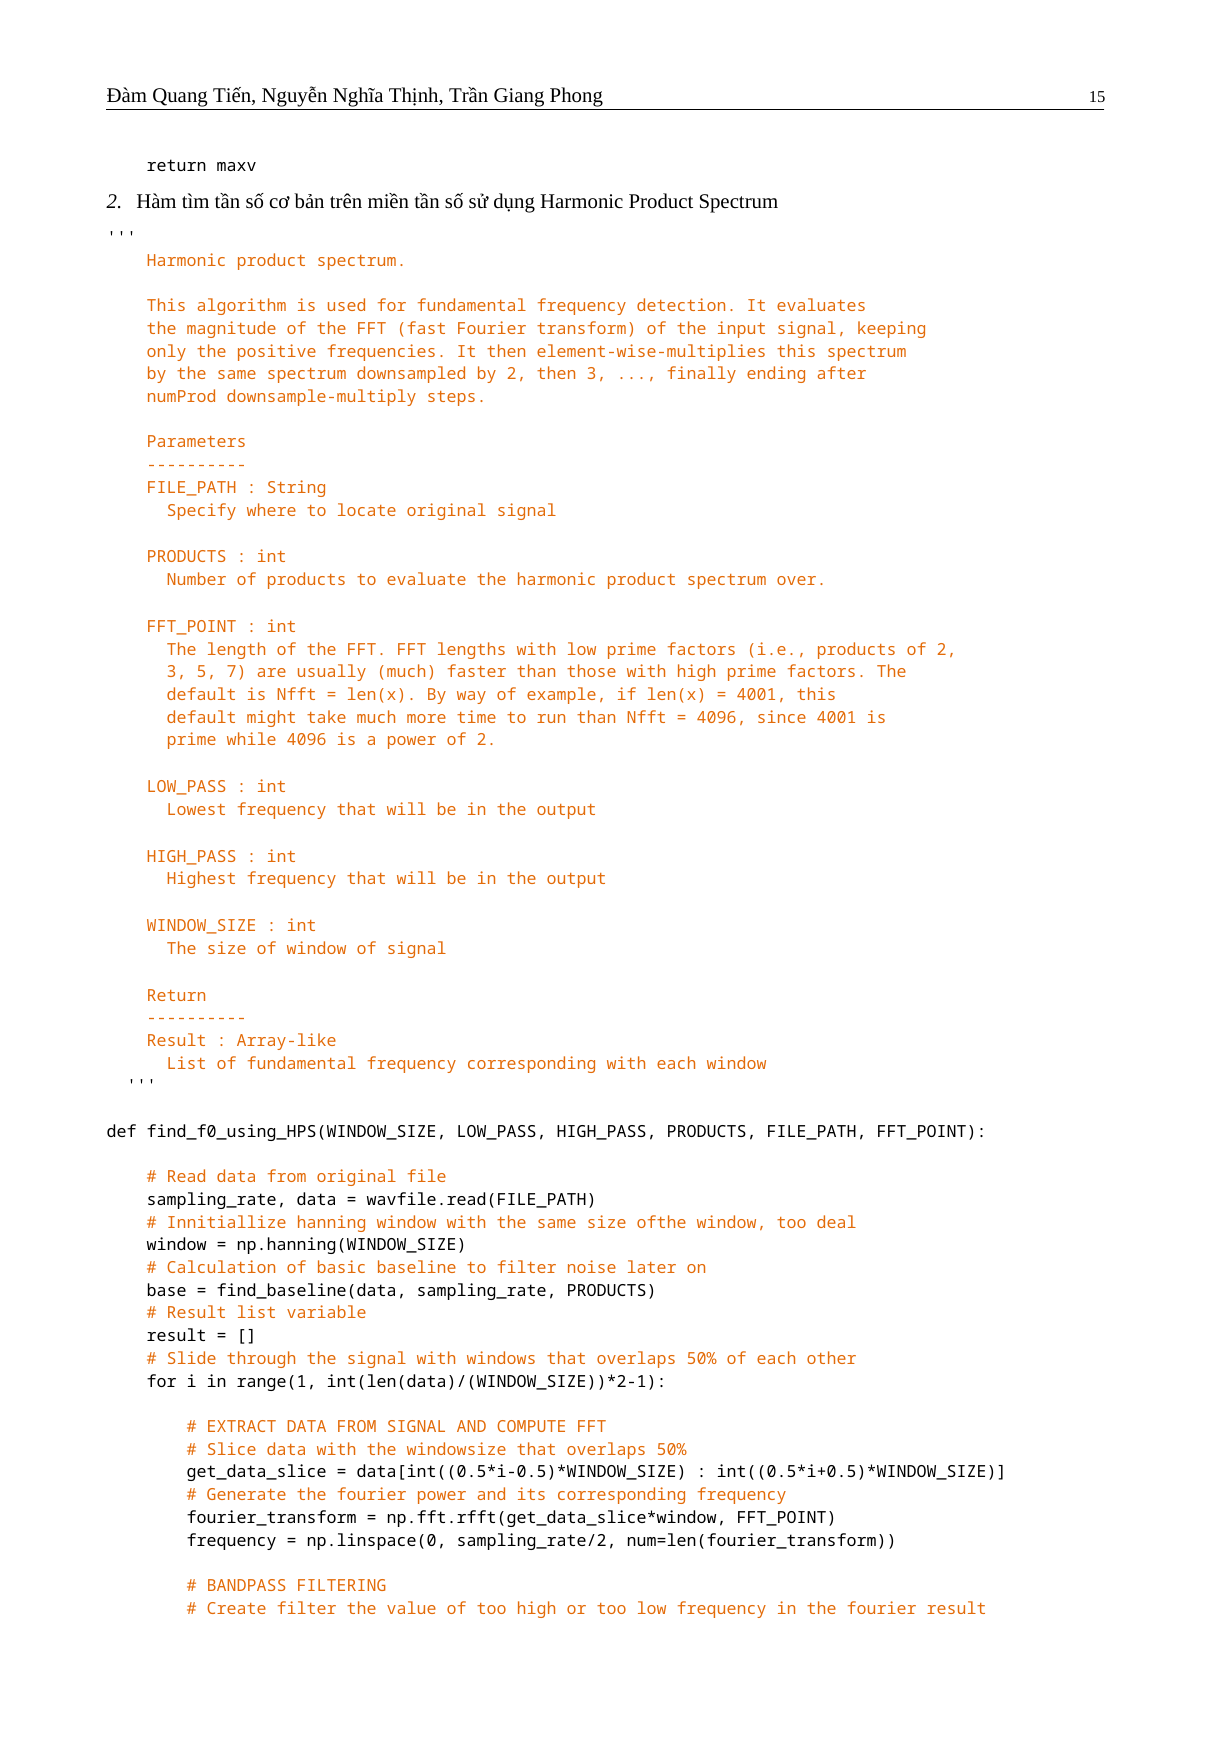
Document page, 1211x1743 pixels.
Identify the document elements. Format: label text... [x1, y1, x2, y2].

text HIGH_PASS : int [106, 844, 1104, 867]
text # Result list variable [106, 1301, 1104, 1324]
text # Generate the fourier power and its corresponding frequency [106, 1483, 1104, 1506]
text base = find_baseline(data, sampling_rate, PRODUCTS) [106, 1278, 1104, 1301]
text ---------- [106, 453, 1104, 476]
text FILE_PATH : String [106, 476, 1104, 498]
text # Create filter the value of too high or too low frequency in the fourier result [106, 1596, 1104, 1619]
text # EXTRACT DATA FROM SIGNAL AND COMPUTE FFT [106, 1415, 1104, 1437]
text # Slice data with the windowsize that overlaps 50% [106, 1437, 1104, 1460]
text FFT_POINT : int [106, 614, 1104, 637]
subtitle Hàm tìm tần số cơ bản trên miền tần số sử dụng Harmonic Product Spectrum [106, 189, 1104, 213]
text prime while 4096 is a power of 2. [106, 728, 1104, 751]
text The length of the FFT. FFT lengths with low prime factors (i.e., products of 2, [106, 637, 1104, 660]
text # Read data from original file [106, 1165, 1104, 1188]
text numProd downsample-multiply steps. [106, 385, 1104, 407]
text # Innitiallize hanning window with the same size ofthe window, too deal [106, 1210, 1104, 1233]
text The size of window of signal [106, 936, 1104, 959]
text List of fundamental frequency corresponding with each window [106, 1051, 1104, 1074]
text return maxv [106, 154, 1104, 177]
text Number of products to evaluate the harmonic product spectrum over. [106, 568, 1104, 590]
text 3, 5, 7) are usually (much) faster than those with high prime factors. The [106, 660, 1104, 683]
text window = np.hanning(WINDOW_SIZE) [106, 1233, 1104, 1256]
text result = [] [106, 1324, 1104, 1347]
text frequency = np.linspace(0, sampling_rate/2, num=len(fourier_transform)) [106, 1528, 1104, 1551]
text # Slide through the signal with windows that overlaps 50% of each other [106, 1347, 1104, 1369]
text WINDOW_SIZE : int [106, 914, 1104, 936]
text Highest frequency that will be in the output [106, 867, 1104, 890]
text Lowest frequency that will be in the output [106, 797, 1104, 820]
text for i in range(1, int(len(data)/(WINDOW_SIZE))*2-1): [106, 1369, 1104, 1392]
text fourier_transform = np.fft.rfft(get_data_slice*window, FFT_POINT) [106, 1506, 1104, 1528]
text Result : Array-like [106, 1029, 1104, 1051]
text the magnitude of the FFT (fast Fourier transform) of the input signal, keeping [106, 317, 1104, 339]
text PRODUCTS : int [106, 545, 1104, 568]
text LOW_PASS : int [106, 775, 1104, 797]
text # BANDPASS FILTERING [106, 1574, 1104, 1596]
text only the positive frequencies. It then element-wise-multiplies this spectrum [106, 339, 1104, 362]
text sampling_rate, data = wavfile.read(FILE_PATH) [106, 1188, 1104, 1210]
text get_data_slice = data[int((0.5*i-0.5)*WINDOW_SIZE) : int((0.5*i+0.5)*WINDOW_SIZE)] [106, 1460, 1104, 1483]
text default is Nfft = len(x). By way of example, if len(x) = 4001, this [106, 683, 1104, 705]
text ''' [106, 226, 1104, 248]
text default might take much more time to run than Nfft = 4096, since 4001 is [106, 705, 1104, 728]
text This algorithm is used for fundamental frequency detection. It evaluates [106, 294, 1104, 317]
text ''' [106, 1074, 1104, 1097]
text Parameters [106, 430, 1104, 453]
text ---------- [106, 1006, 1104, 1029]
text Return [106, 983, 1104, 1006]
text # Calculation of basic baseline to filter noise later on [106, 1256, 1104, 1278]
text def find_f0_using_HPS(WINDOW_SIZE, LOW_PASS, HIGH_PASS, PRODUCTS, FILE_PATH, FFT_POINT): [106, 1119, 1104, 1142]
text Harmonic product spectrum. [106, 248, 1104, 271]
text by the same spectrum downsampled by 2, then 3, ..., finally ending after [106, 362, 1104, 385]
text Specify where to locate original signal [106, 498, 1104, 521]
